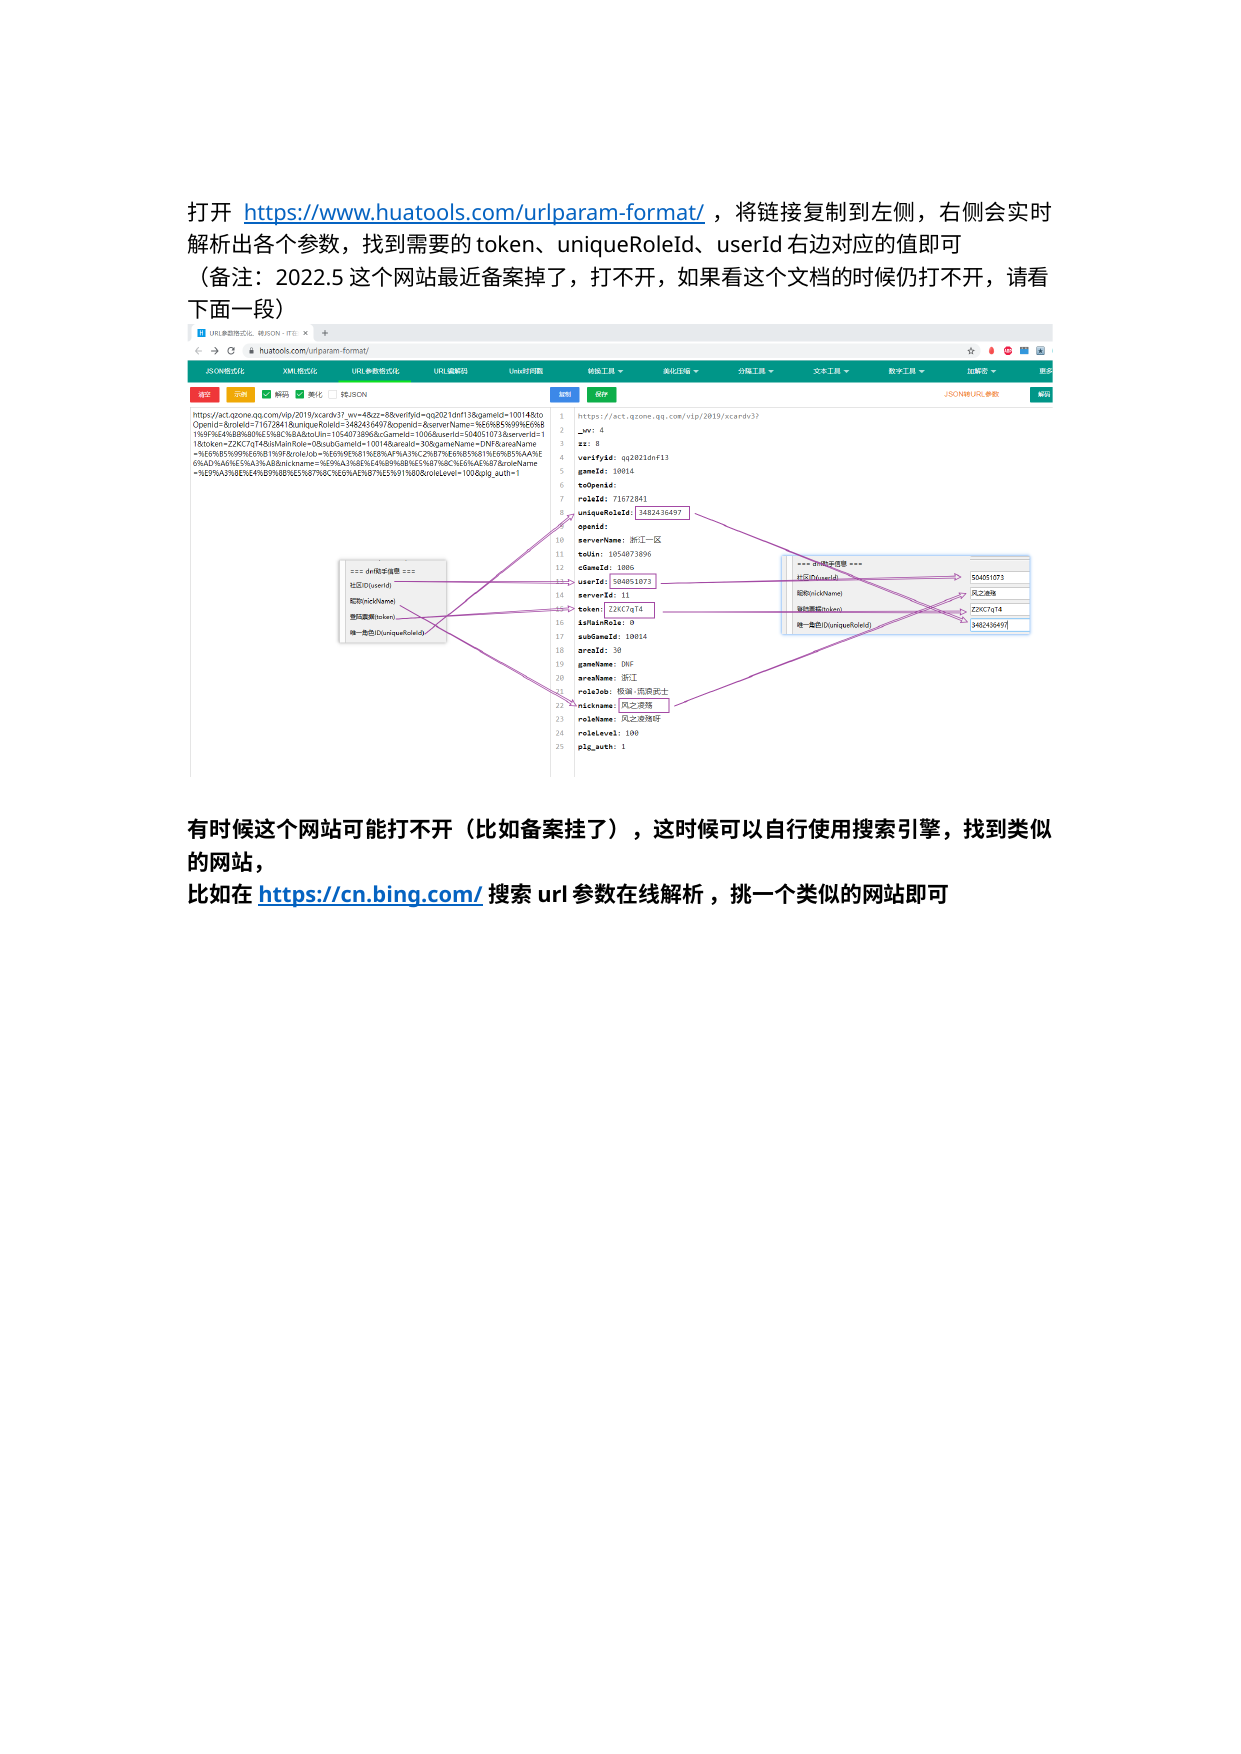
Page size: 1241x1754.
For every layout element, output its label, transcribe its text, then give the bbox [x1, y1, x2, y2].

text 打开 https://www.huatools.com/urlparam-format/ ，将链接复制到左侧，右侧会实时解析出各个参数，找到需要的token、uniqueRoleId、userId右边对应的值即可 [187, 162, 1053, 259]
text 有时候这个网站可能打不开（比如备案挂了），这时候可以自行使用搜索引擎，找到类似的网站， [187, 812, 1053, 877]
picture [187, 324, 1053, 777]
text （备注：2022.5 这个网站最近备案掉了，打不开，如果看这个文档的时候仍打不开，请看下面一段） [187, 259, 1053, 324]
text 比如在 https://cn.bing.com/ 搜索 url参数在线解析 ，挑一个类似的网站即可 [187, 877, 1053, 909]
